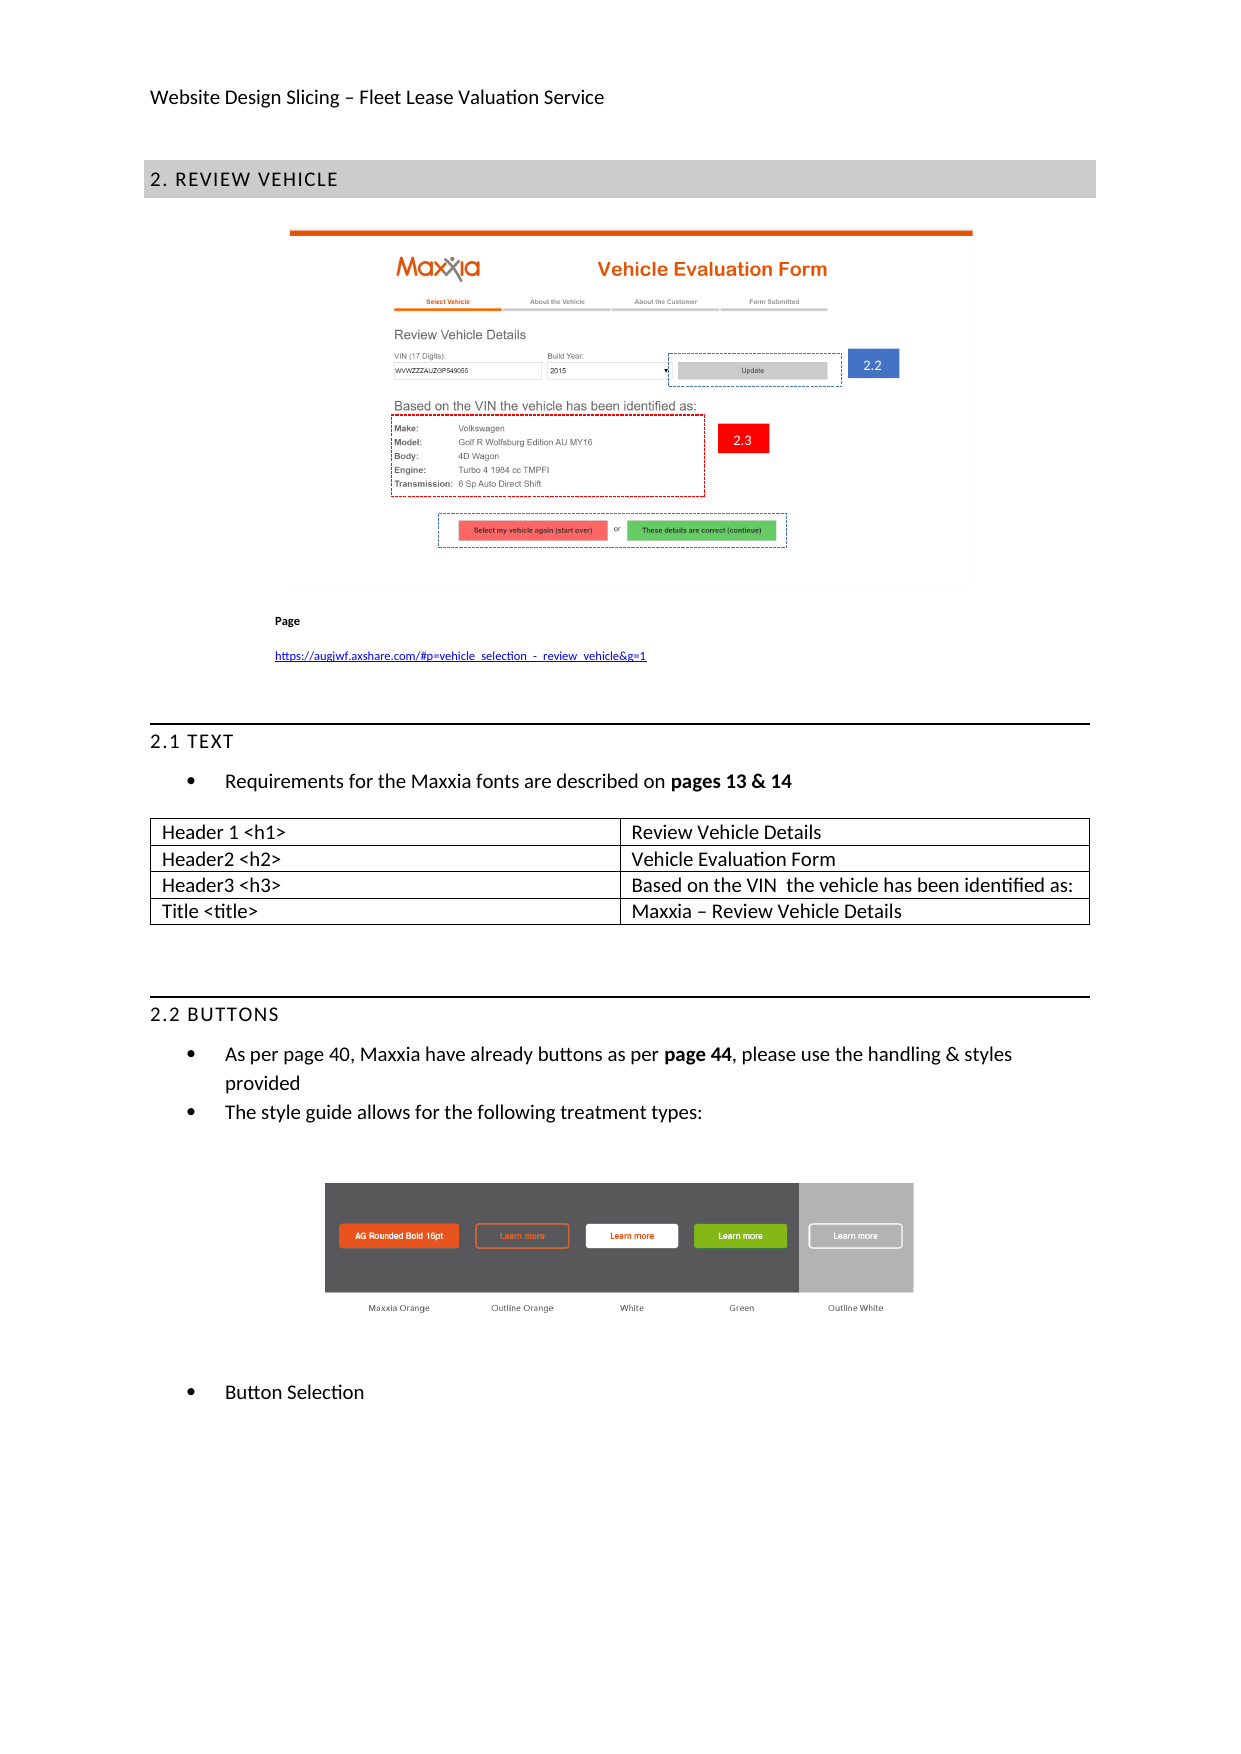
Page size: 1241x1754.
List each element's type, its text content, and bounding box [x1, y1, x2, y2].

table_cell Title <title> [151, 899, 620, 924]
table_cell Maxxia – Review Vehicle Details [621, 899, 1089, 924]
list As per page 40, Maxxia have already buttons as per page 44, please use the handling & styles provided [187, 1041, 1090, 1096]
picture [291, 1149, 949, 1355]
table_cell Header3 <h3> [151, 872, 620, 898]
table_cell Vehicle Evaluation Form [621, 846, 1089, 871]
list Button Selection [187, 1379, 1090, 1404]
subtitle 2.2 Buttons [150, 998, 1090, 1027]
subtitle 2. Review Vehicle [150, 167, 1090, 192]
list The style guide allows for the following treatment types: [187, 1099, 1090, 1125]
subtitle 2.1 Text [150, 725, 1090, 754]
table_cell Based on the VIN the vehicle has been identified as: [621, 872, 1089, 898]
table_cell Header2 <h2> [151, 846, 620, 871]
list Requirements for the Maxxia fonts are described on pages 13 & 14 [187, 768, 1090, 794]
table_header Review Vehicle Details [621, 819, 1089, 845]
table_header Header 1 <h1> [151, 819, 620, 845]
picture [289, 228, 973, 588]
